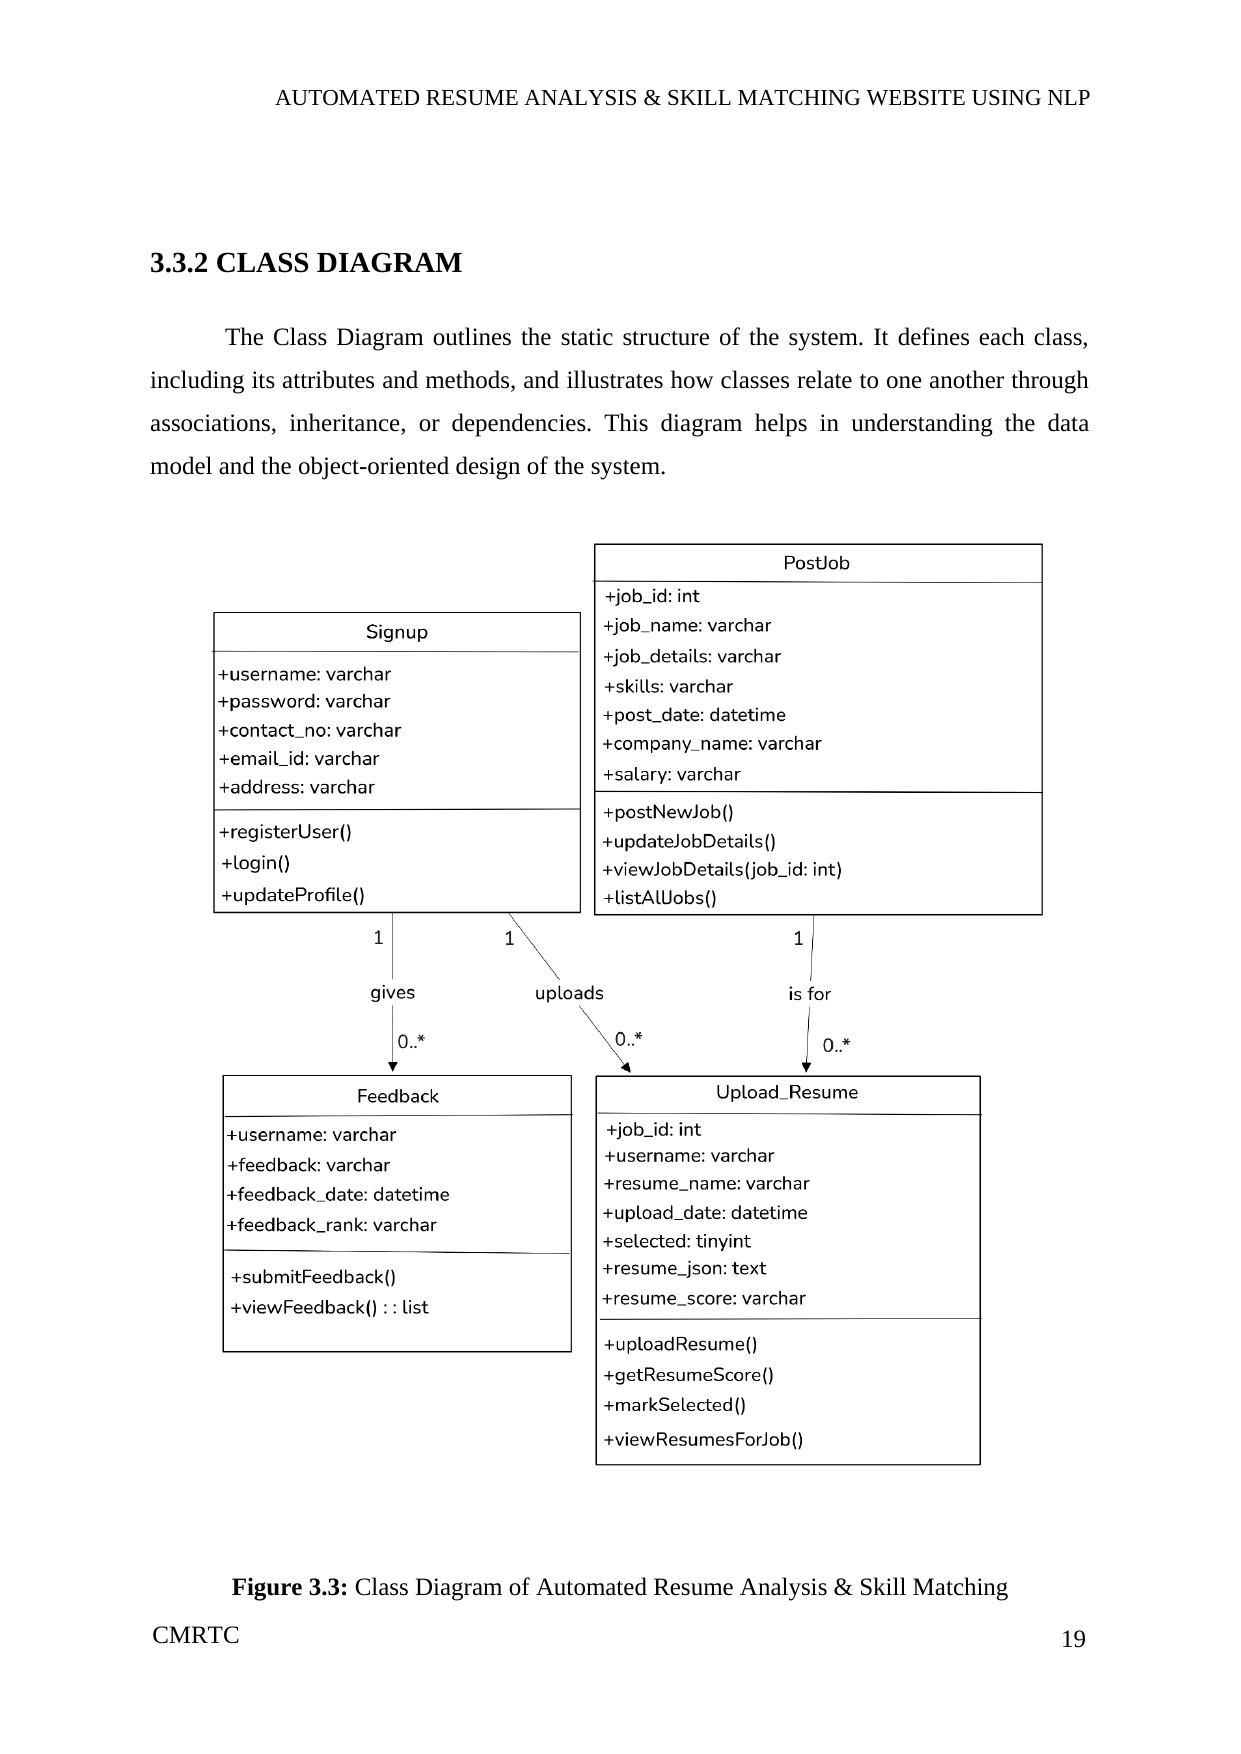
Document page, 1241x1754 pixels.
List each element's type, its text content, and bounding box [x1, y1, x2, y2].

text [229, 1572, 1011, 1600]
subtitle 3.3.2 CLASS DIAGRAM [150, 245, 1090, 278]
text The Class Diagram outlines the static structure of the system. It defines each class, including its attributes and methods, and illustrates how classes relate to one another through associations, inheritance, or dependencies. This diagram helps in understanding the data model and the object-oriented design of the system. [150, 322, 1090, 480]
picture [205, 537, 1049, 1471]
